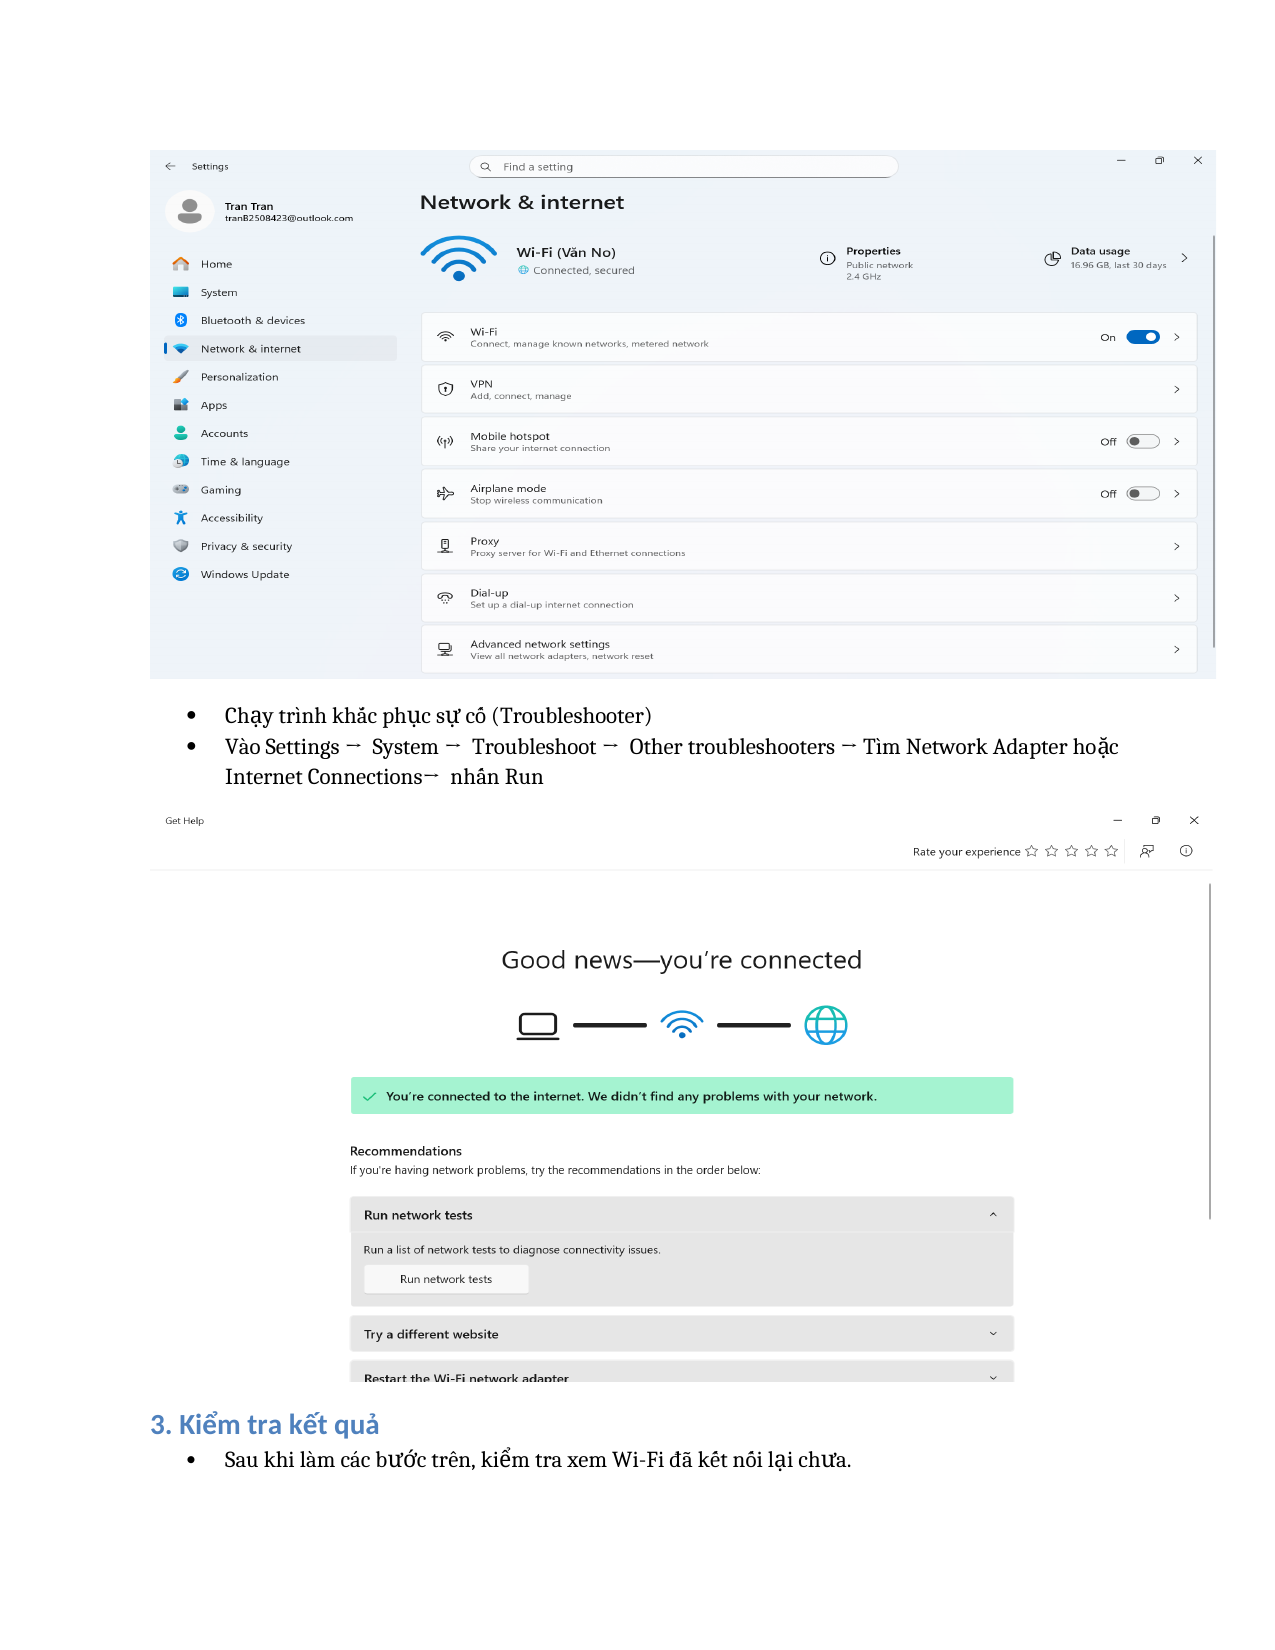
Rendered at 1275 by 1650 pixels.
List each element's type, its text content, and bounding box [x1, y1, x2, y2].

picture [150, 150, 1217, 679]
list Sau khi làm các bước trên, kiểm tra xem Wi-Fi đã kết nối lại chưa. [187, 1447, 1125, 1473]
subtitle 3. Kiểm tra kết quả [150, 1406, 1125, 1442]
list Chạy trình khắc phục sự cố (Troubleshooter) [187, 703, 1125, 729]
picture [150, 814, 1213, 1382]
list Vào Settings → System → Troubleshoot → Other troubleshooters → Tìm Network Adapter hoặc Internet Connections→ nhấn Run [187, 733, 1125, 790]
